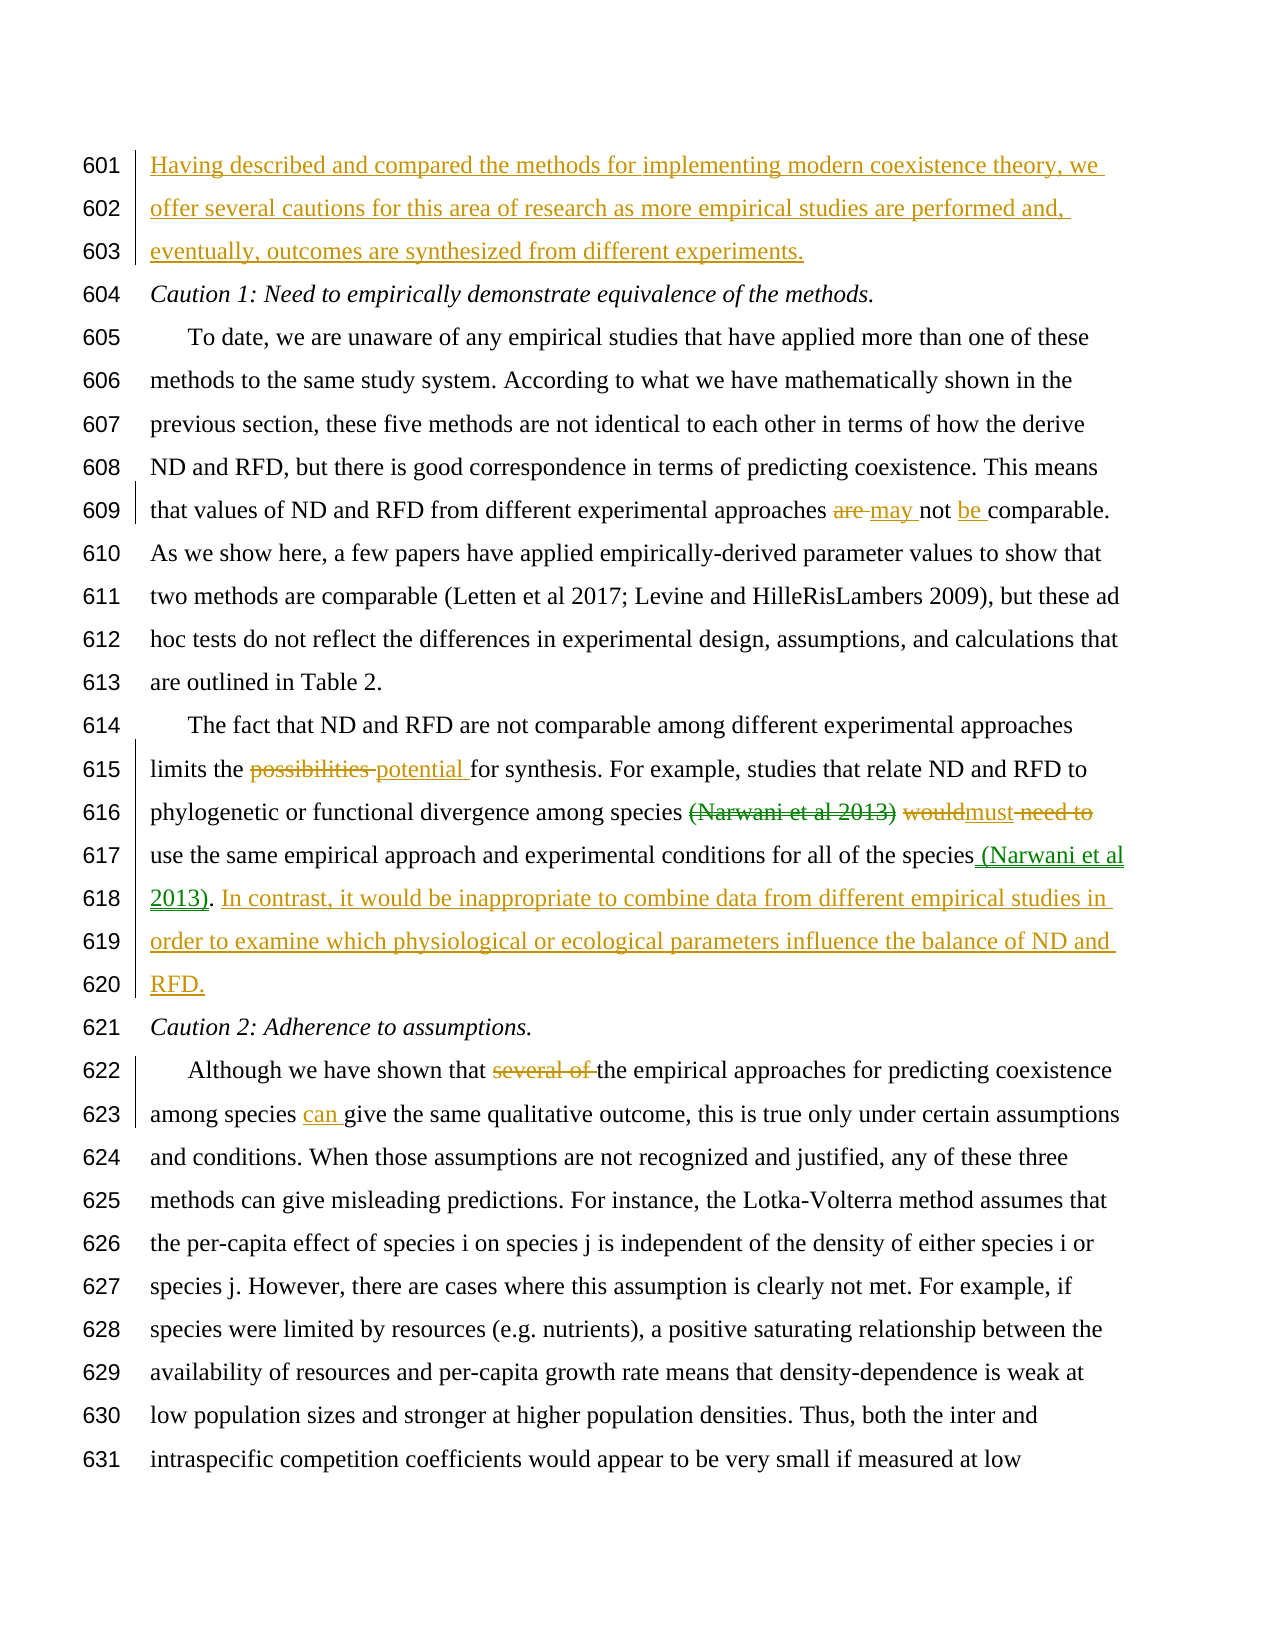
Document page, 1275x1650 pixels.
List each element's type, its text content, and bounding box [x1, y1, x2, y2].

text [150, 1056, 1125, 1472]
text To date, we are unaware of any empirical studies that have applied more than one of these methods to the same study system. According to what we have mathematically shown in the previous section, these five methods are not identical to each other in terms of how the derive ND and RFD, but there is good correspondence in terms of predicting coexistence. This means that values of ND and RFD from different experimental approaches not comparable. As we show here, a few papers have applied empirically-derived parameter values to show that two methods are comparable (Letten et al 2017; Levine and HilleRisLambers 2009), but these ad hoc tests do not reflect the differences in experimental design, assumptions, and calculations that are outlined in Table 2. [150, 322, 1125, 696]
text Caution 1: Need to empirically demonstrate equivalence of the methods. [150, 279, 1125, 308]
text The fact that ND and RFD are not comparable among different experimental approaches limits the for synthesis. For example, studies that relate ND and RFD to phylogenetic or functional divergence among species use the same empirical approach and experimental conditions for all of the species. [150, 711, 1125, 998]
text Caution 2: Adherence to assumptions. [150, 1012, 1125, 1041]
